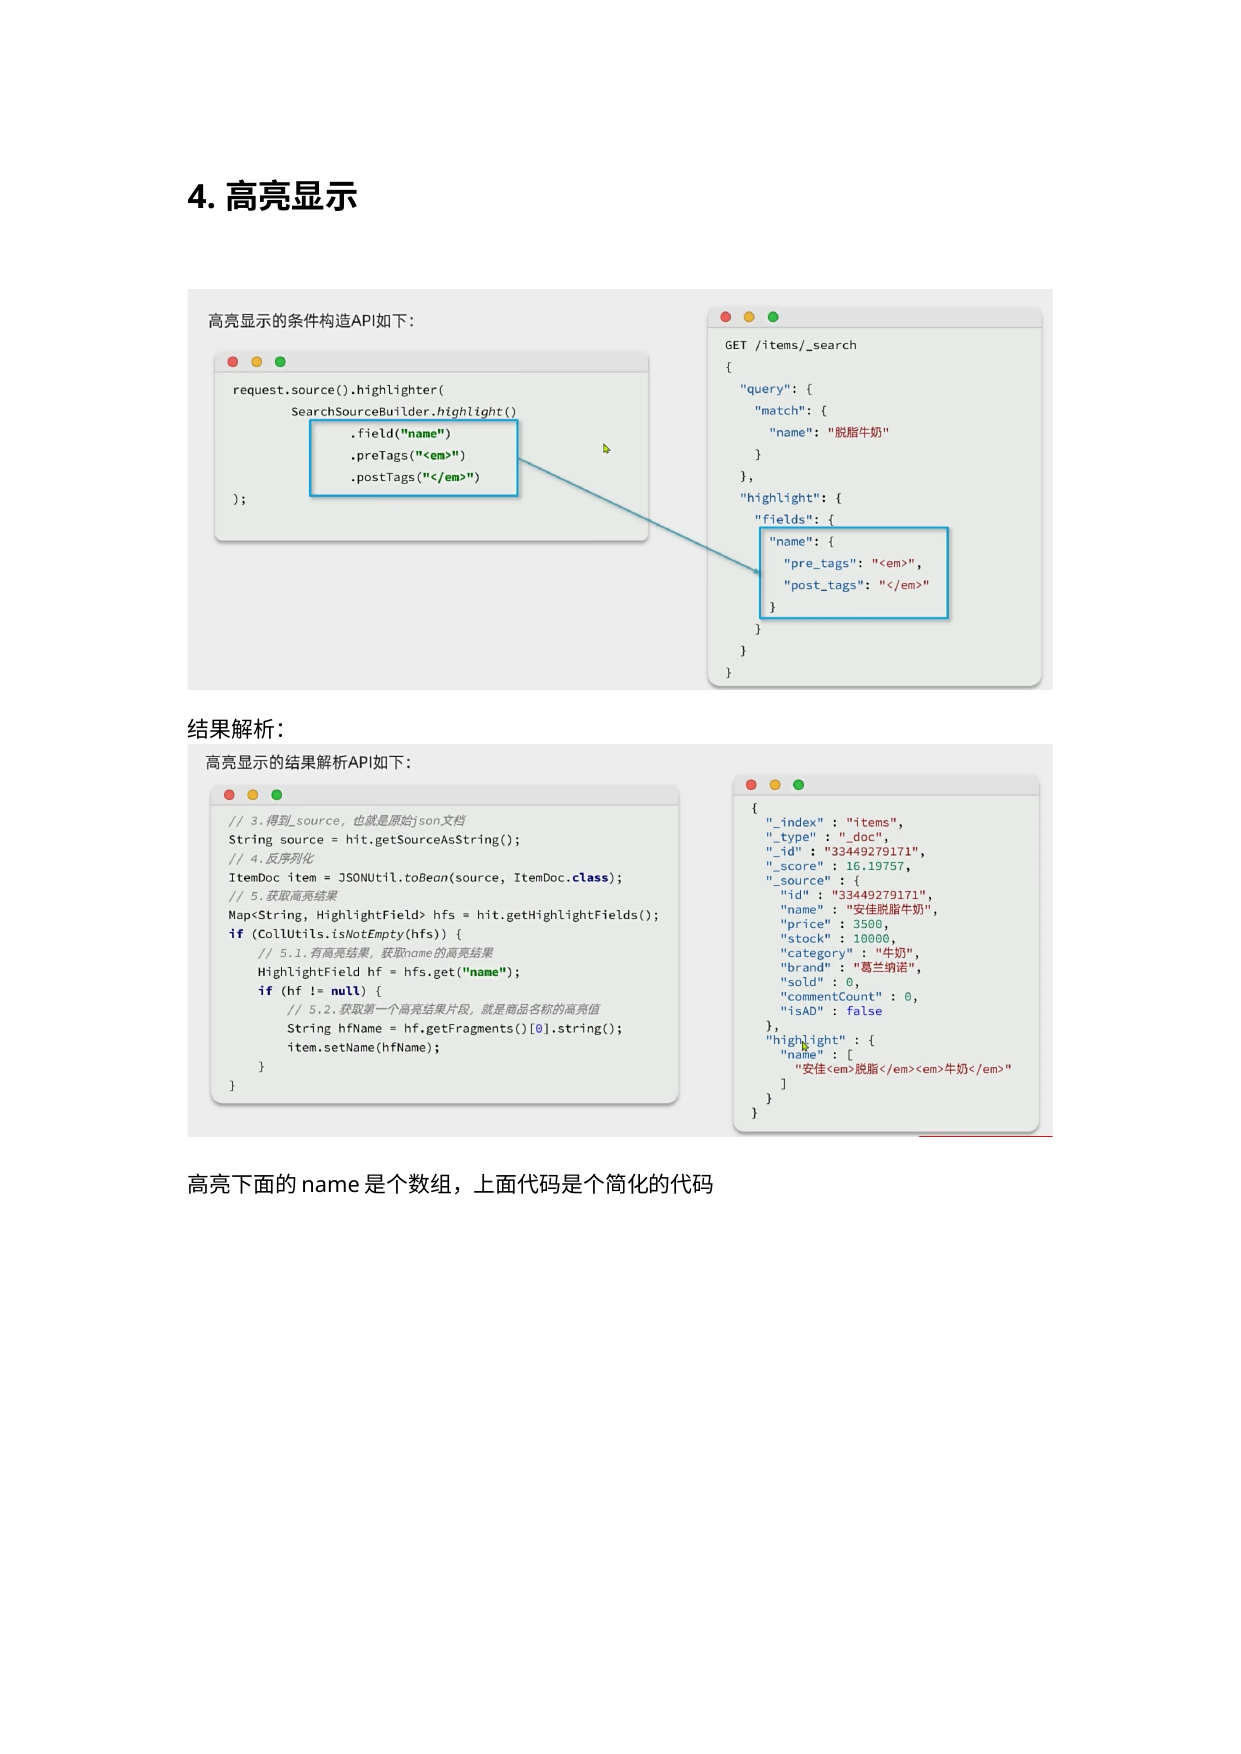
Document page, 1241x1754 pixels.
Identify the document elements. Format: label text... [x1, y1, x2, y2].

subtitle 高亮显示 [187, 162, 1053, 227]
text 结果解析： [187, 712, 1053, 744]
picture [187, 744, 1053, 1137]
text 高亮下面的name是个数组，上面代码是个简化的代码 [187, 1167, 1053, 1199]
picture [187, 289, 1053, 690]
